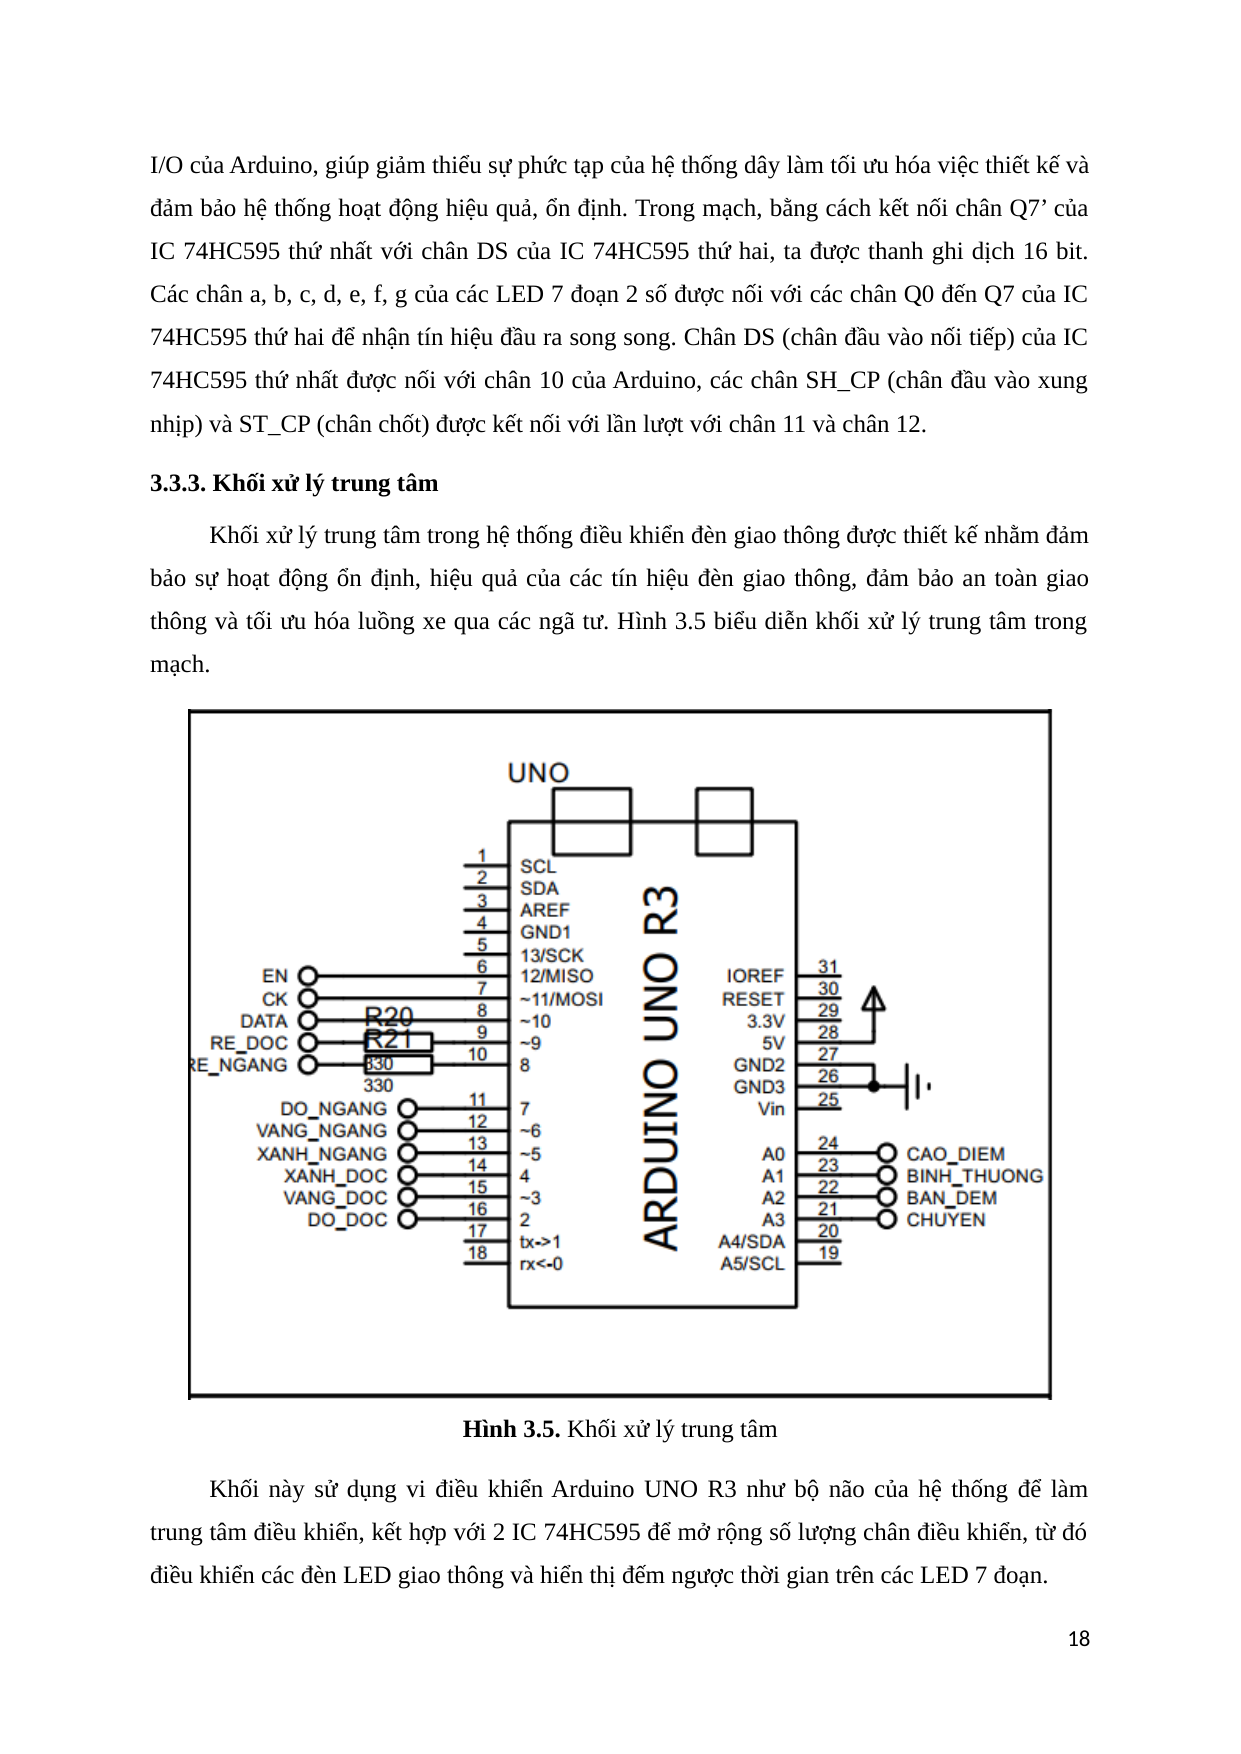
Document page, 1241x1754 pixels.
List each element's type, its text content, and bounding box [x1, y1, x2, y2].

subtitle 3.3.3. Khối xử lý trung tâm [150, 468, 1090, 497]
text Hình 3.5. Khối xử lý trung tâm [150, 1414, 1090, 1443]
text Khối này sử dụng vi điều khiển Arduino UNO R3 như bộ não của hệ thống để làm trung tâm điều khiển, kết hợp với 2 IC 74HC595 để mở rộng số lượng chân điều khiển, từ đó điều khiển các đèn LED giao thông và hiển thị đếm ngược thời gian trên các LED 7 đoạn. [150, 1474, 1090, 1589]
text Khối xử lý trung tâm trong hệ thống điều khiển đèn giao thông được thiết kế nhằm đảm bảo sự hoạt động ổn định, hiệu quả của các tín hiệu đèn giao thông, đảm bảo an toàn giao thông và tối ưu hóa luồng xe qua các ngã tư. Hình 3.5 biểu diễn khối xử lý trung tâm trong mạch. [150, 520, 1090, 678]
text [150, 150, 1090, 437]
picture [188, 709, 1053, 1400]
